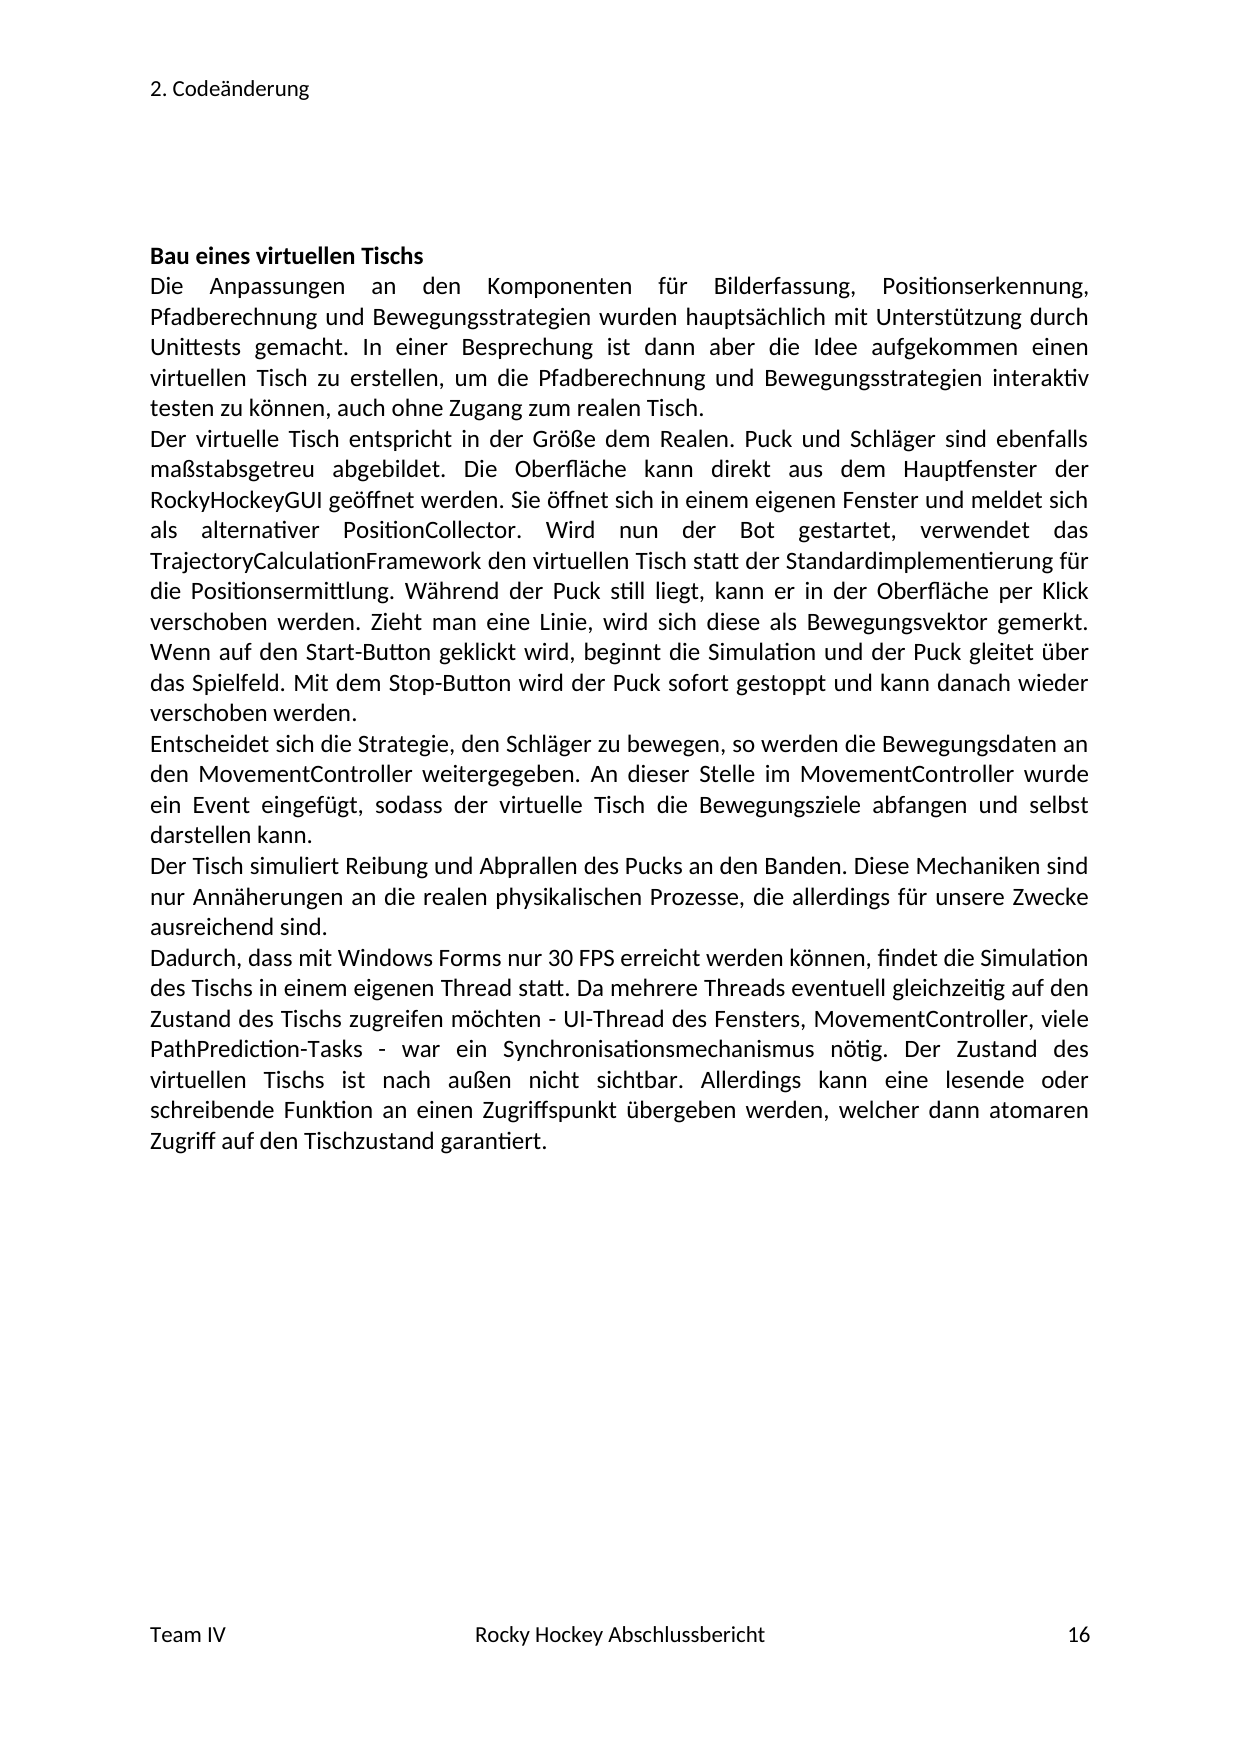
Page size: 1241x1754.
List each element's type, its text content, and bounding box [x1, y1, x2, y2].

text Bau eines virtuellen Tischs [150, 240, 1090, 270]
text Dadurch, dass mit Windows Forms nur 30 FPS erreicht werden können, findet die Simulation des Tischs in einem eigenen Thread statt. Da mehrere Threads eventuell gleichzeitig auf den Zustand des Tischs zugreifen möchten - UI-Thread des Fensters, MovementController, viele PathPrediction-Tasks - war ein Synchronisationsmechanismus nötig. Der Zustand des virtuellen Tischs ist nach außen nicht sichtbar. Allerdings kann eine lesende oder schreibende Funktion an einen Zugriffspunkt übergeben werden, welcher dann atomaren Zugriff auf den Tischzustand garantiert. [150, 942, 1090, 1155]
text Entscheidet sich die Strategie, den Schläger zu bewegen, so werden die Bewegungsdaten an den MovementController weitergegeben. An dieser Stelle im MovementController wurde ein Event eingefügt, sodass der virtuelle Tisch die Bewegungsziele abfangen und selbst darstellen kann. [150, 728, 1090, 850]
text Der virtuelle Tisch entspricht in der Größe dem Realen. Puck und Schläger sind ebenfalls maßstabsgetreu abgebildet. Die Oberfläche kann direkt aus dem Hauptfenster der RockyHockeyGUI geöffnet werden. Sie öffnet sich in einem eigenen Fenster und meldet sich als alternativer PositionCollector. Wird nun der Bot gestartet, verwendet das TrajectoryCalculationFramework den virtuellen Tisch statt der Standardimplementierung für die Positionsermittlung. Während der Puck still liegt, kann er in der Oberfläche per Klick verschoben werden. Zieht man eine Linie, wird sich diese als Bewegungsvektor gemerkt. Wenn auf den Start-Button geklickt wird, beginnt die Simulation und der Puck gleitet über das Spielfeld. Mit dem Stop-Button wird der Puck sofort gestoppt und kann danach wieder verschoben werden. [150, 423, 1090, 728]
text Der Tisch simuliert Reibung und Abprallen des Pucks an den Banden. Diese Mechaniken sind nur Annäherungen an die realen physikalischen Prozesse, die allerdings für unsere Zwecke ausreichend sind. [150, 850, 1090, 942]
text Die Anpassungen an den Komponenten für Bilderfassung, Positionserkennung, Pfadberechnung und Bewegungsstrategien wurden hauptsächlich mit Unterstützung durch Unittests gemacht. In einer Besprechung ist dann aber die Idee aufgekommen einen virtuellen Tisch zu erstellen, um die Pfadberechnung und Bewegungsstrategien interaktiv testen zu können, auch ohne Zugang zum realen Tisch. [150, 270, 1090, 423]
